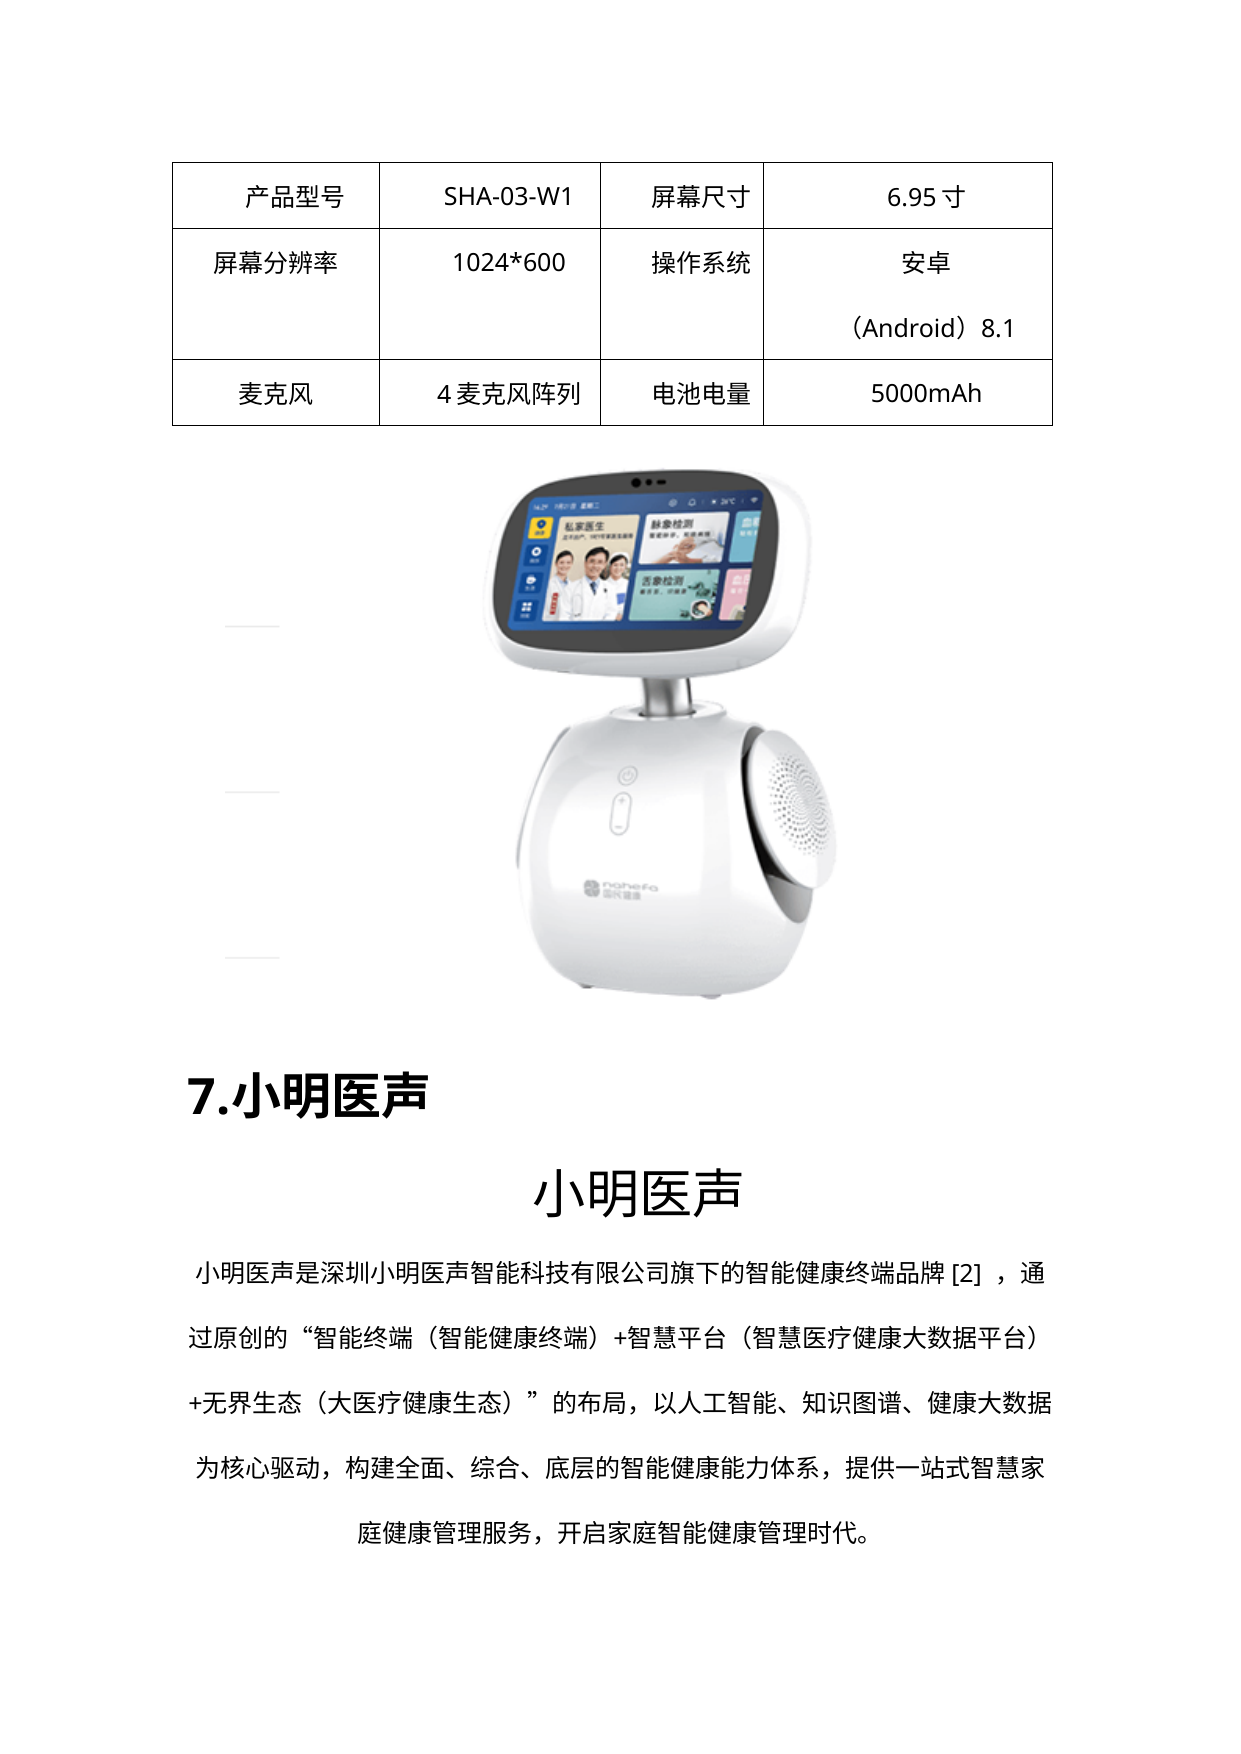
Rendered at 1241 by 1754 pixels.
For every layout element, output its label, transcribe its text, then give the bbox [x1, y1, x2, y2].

table_header SHA-03-W1 [380, 163, 600, 228]
table_cell 4麦克风阵列 [380, 360, 600, 425]
list 小明医声 [225, 1141, 1053, 1239]
picture [225, 426, 1066, 1034]
list 小明医声是深圳小明医声智能科技有限公司旗下的智能健康终端品牌 [2] ，通过原创的“智能终端（智能健康终端）+智慧平台（智慧医疗健康大数据平台）+无界生态（大医疗健康生态）”的布局，以人工智能、知识图谱、健康大数据为核心驱动，构建全面、综合、底层的智能健康能力体系，提供一站式智慧家庭健康管理服务，开启家庭智能健康管理时代。 [187, 1239, 1053, 1564]
table_cell 安卓（Android）8.1 [764, 229, 1052, 359]
table_cell 电池电量 [601, 360, 763, 425]
table_header 产品型号 [173, 163, 379, 228]
list 小明医声 [187, 1044, 1053, 1141]
table_cell 5000mAh [764, 360, 1052, 425]
table_cell 1024*600 [380, 229, 600, 359]
table_cell 麦克风 [173, 360, 379, 425]
table_header 屏幕尺寸 [601, 163, 763, 228]
table_cell 屏幕分辨率 [173, 229, 379, 359]
table_header 6.95寸 [764, 163, 1052, 228]
table_cell 操作系统 [601, 229, 763, 359]
